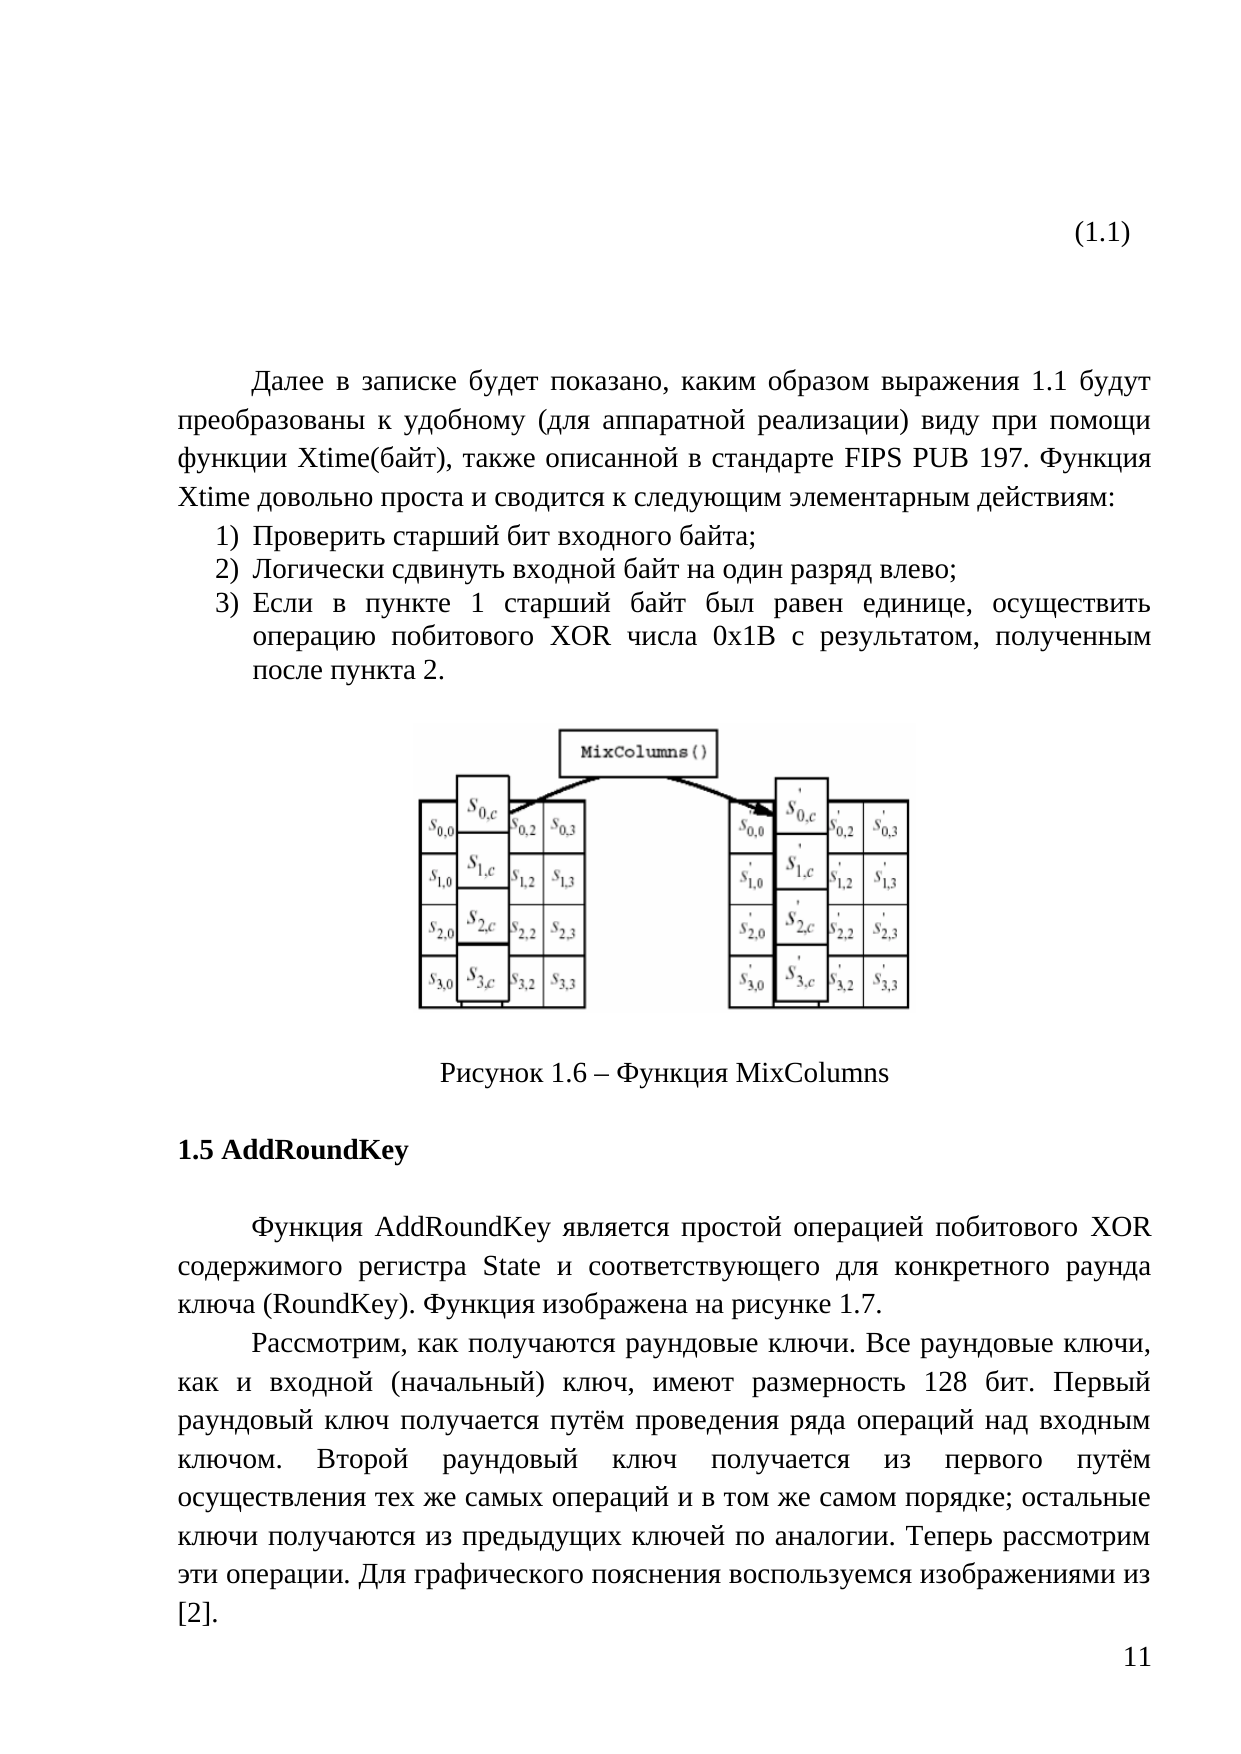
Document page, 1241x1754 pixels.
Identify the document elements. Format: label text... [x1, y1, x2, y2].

list Логически сдвинуть входной байт на один разряд влево; [215, 551, 1152, 585]
text 1.5 AddRoundKey [177, 1132, 1152, 1166]
list Если в пункте 1 старший байт был равен единице, осуществить операцию побитового XOR числа 0x1B с результатом, полученным после пункта 2. [215, 585, 1152, 685]
picture [413, 723, 916, 1013]
text Функция AddRoundKey является простой операцией побитового XOR содержимого регистра State и соответствующего для конкретного раунда ключа (RoundKey). Функция изображена на рисунке 1.7. [177, 1209, 1152, 1320]
text Рисунок 1.6 – Функция MixColumns [177, 1055, 1152, 1089]
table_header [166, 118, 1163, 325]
text Далее в записке будет показано, каким образом выражения 1.1 будут преобразованы к удобному (для аппаратной реализации) виду при помощи функции Xtime(байт), также описанной в стандарте FIPS PUB 197. Функция Xtime довольно проста и сводится к следующим элементарным действиям: [177, 363, 1152, 513]
text Рассмотрим, как получаются раундовые ключи. Все раундовые ключи, как и входной (начальный) ключ, имеют размерность 128 бит. Первый раундовый ключ получается путём проведения ряда операций над входным ключом. Второй раундовый ключ получается из первого путём осуществления тех же самых операций и в том же самом порядке; остальные ключи получаются из предыдущих ключей по аналогии. Теперь рассмотрим эти операции. Для графического пояснения воспользуемся изображениями из [2]. [177, 1325, 1152, 1628]
list Проверить старший бит входного байта; [215, 518, 1152, 551]
